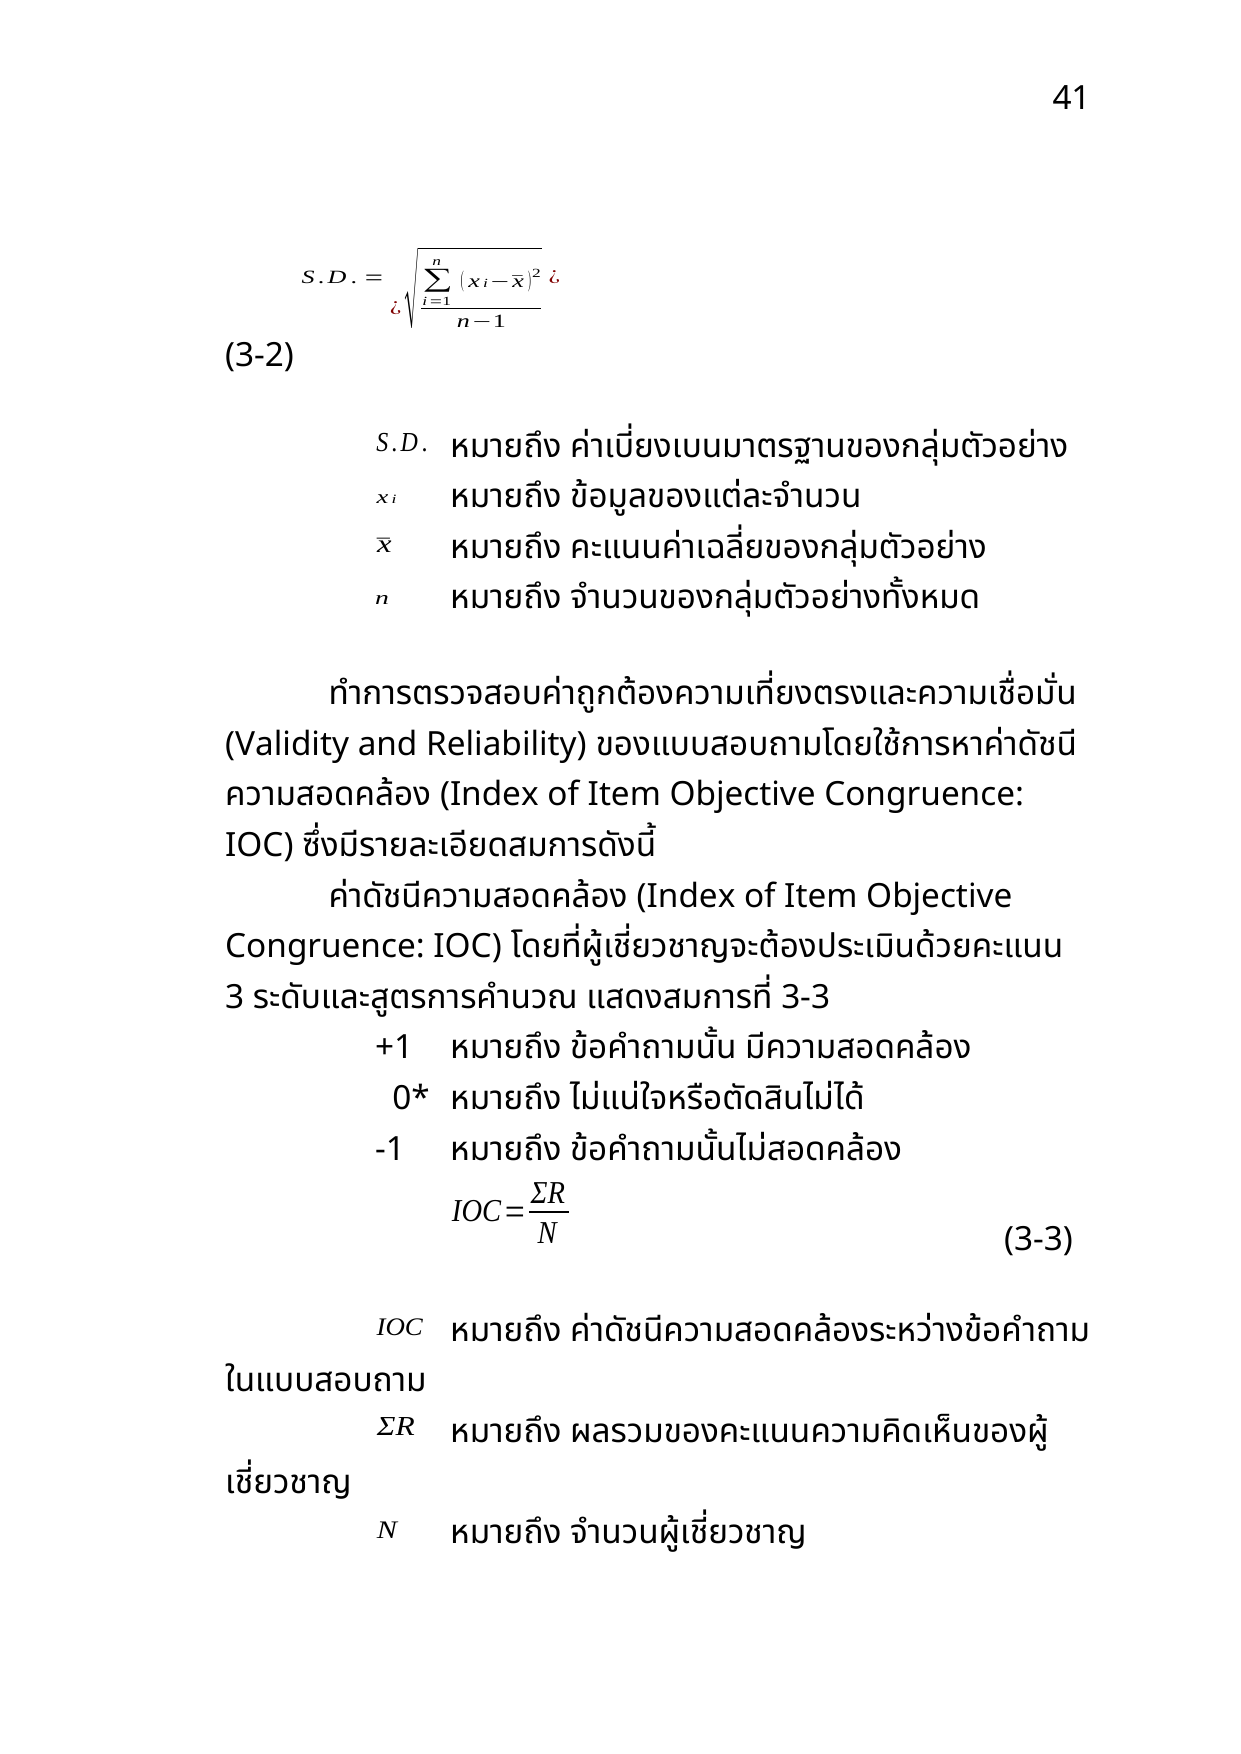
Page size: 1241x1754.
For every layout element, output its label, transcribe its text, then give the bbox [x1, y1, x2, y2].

text +1 หมายถึง ข้อคำถามนั้น มีความสอดคล้อง [225, 1023, 1090, 1074]
text ทำการตรวจสอบค่าถูกต้องความเที่ยงตรงและความเชื่อมั่น (Validity and Reliability) ของแบบสอบถามโดยใช้การหาค่าดัชนีความสอดคล้อง (Index of Item Objective Congruence: IOC) ซึ่งมีรายละเอียดสมการดังนี้ [225, 669, 1090, 871]
text หมายถึง ผลรวมของคะแนนความคิดเห็นของผู้เชี่ยวชาญ [225, 1407, 1090, 1508]
text หมายถึง จำนวนของกลุ่มตัวอย่างทั้งหมด [225, 573, 1090, 624]
text ค่าดัชนีความสอดคล้อง (Index of Item Objective Congruence: IOC) โดยที่ผู้เชี่ยวชาญจะต้องประเมินด้วยคะแนน 3 ระดับและสูตรการคำนวณ แสดงสมการที่ 3-3 [225, 871, 1090, 1023]
text หมายถึง ข้อมูลของแต่ละจำนวน [225, 472, 1090, 523]
text หมายถึง คะแนนค่าเฉลี่ยของกลุ่มตัวอย่าง [225, 523, 1090, 573]
text หมายถึง ค่าดัชนีความสอดคล้องระหว่างข้อคำถามในแบบสอบถาม [225, 1306, 1090, 1407]
text 0* หมายถึง ไม่แน่ใจหรือตัดสินไม่ได้ [225, 1074, 1090, 1124]
text (3-2) [225, 225, 1090, 377]
text (3-3) [225, 1175, 1090, 1261]
text หมายถึง ค่าเบี่ยงเบนมาตรฐานของกลุ่มตัวอย่าง [225, 422, 1090, 472]
text หมายถึง จำนวนผู้เชี่ยวชาญ [225, 1508, 1090, 1562]
text -1 หมายถึง ข้อคำถามนั้นไม่สอดคล้อง [225, 1124, 1090, 1175]
